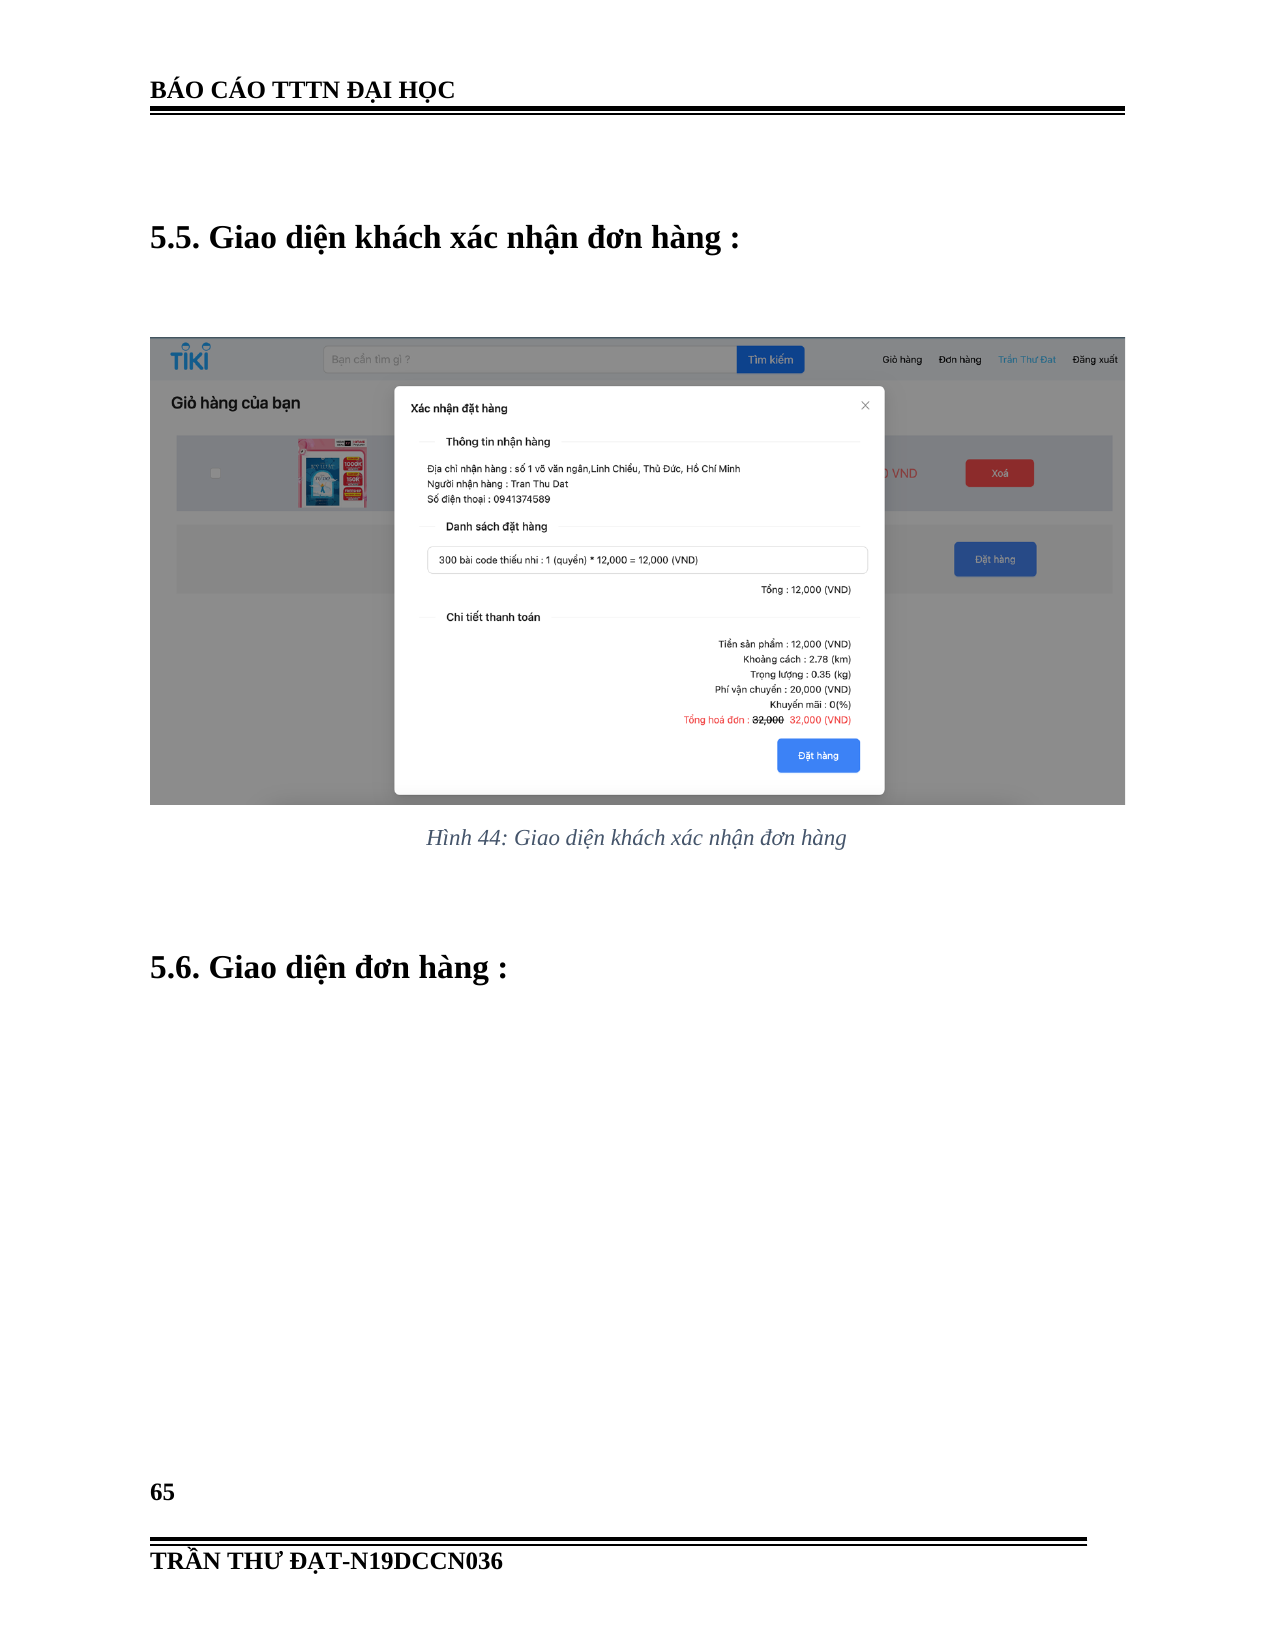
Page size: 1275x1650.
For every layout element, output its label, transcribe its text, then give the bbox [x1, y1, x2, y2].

text Hình 44: Giao diện khách xác nhận đơn hàng [150, 824, 1125, 850]
picture [150, 337, 1125, 805]
subtitle 5.6. Giao diện đơn hàng : [150, 947, 1125, 985]
subtitle 5.5. Giao diện khách xác nhận đơn hàng : [150, 217, 1125, 256]
